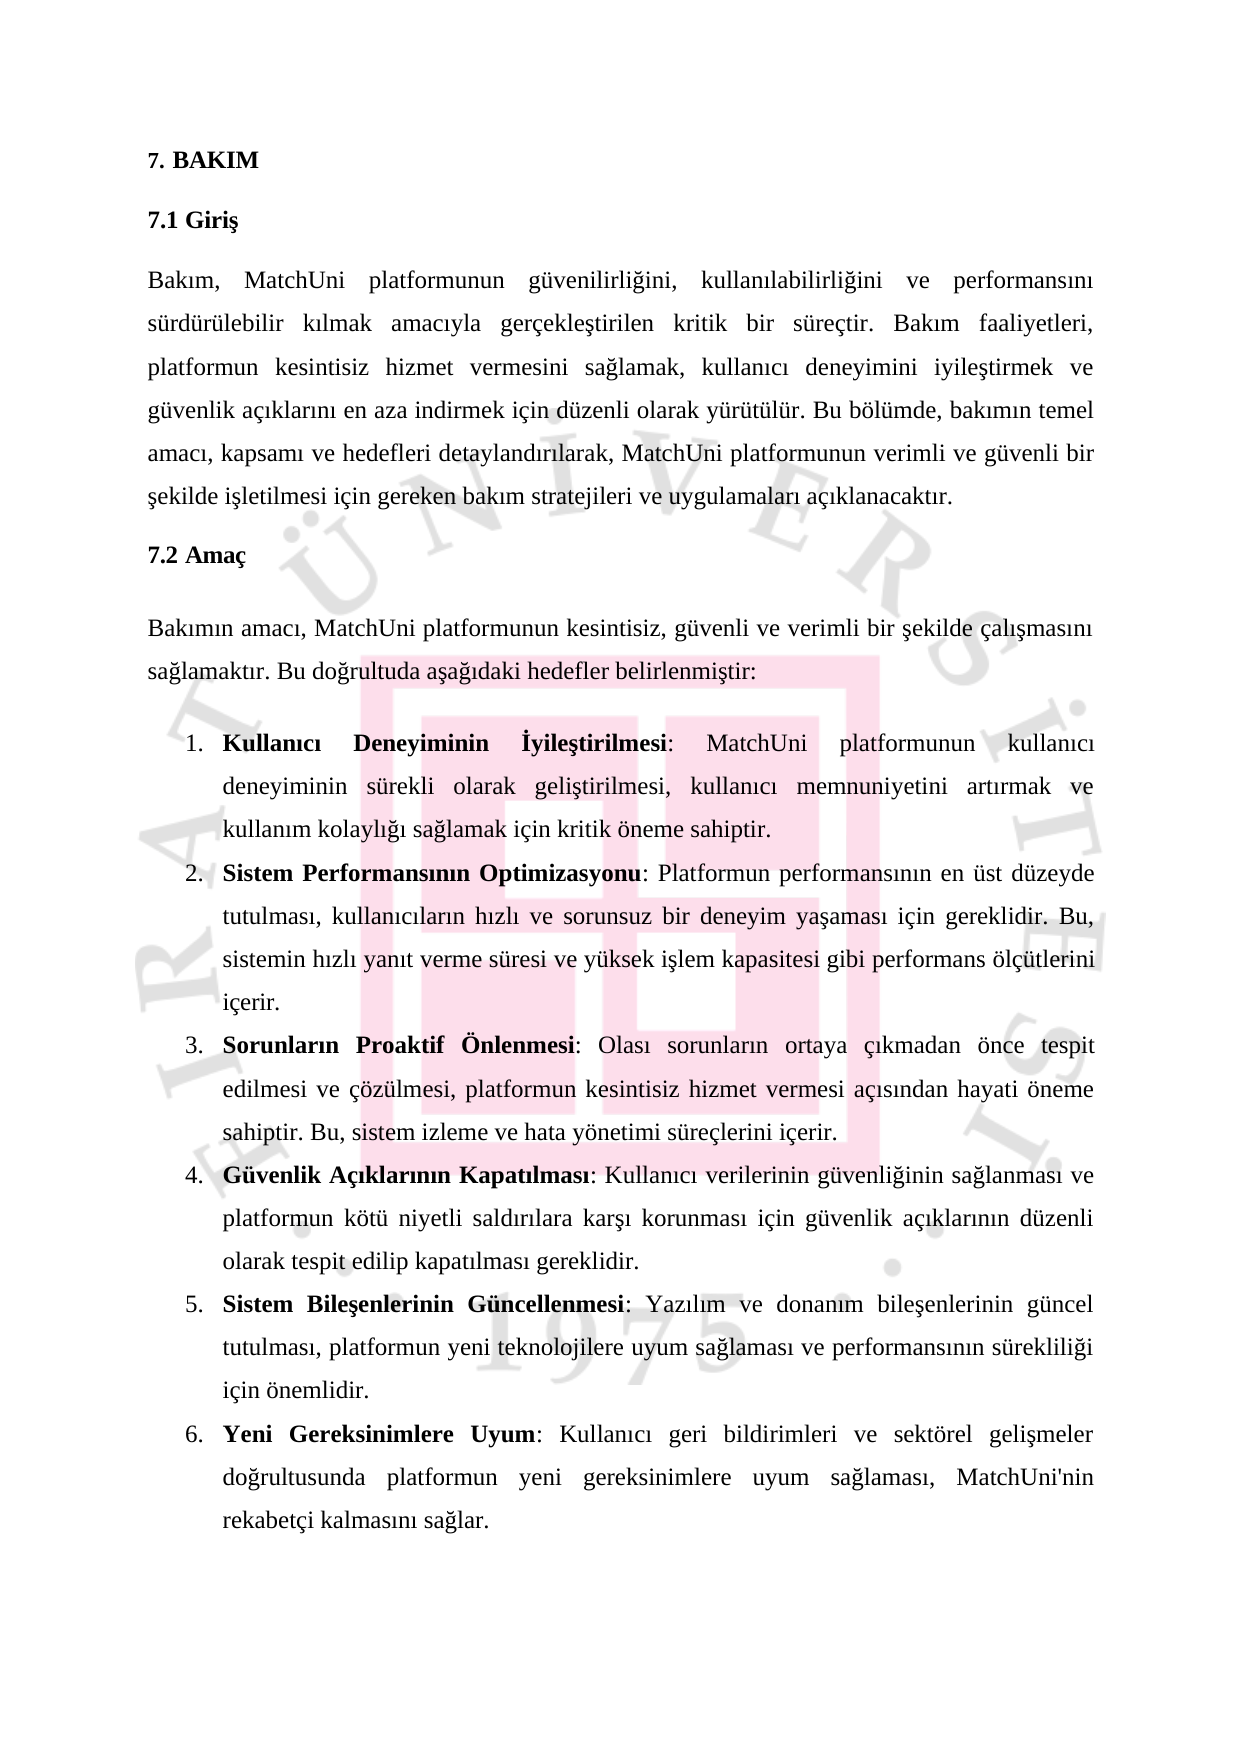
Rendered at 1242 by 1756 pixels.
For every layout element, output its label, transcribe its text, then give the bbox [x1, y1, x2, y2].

list Kullanıcı Deneyiminin İyileştirilmesi: MatchUni platformunun kullanıcı deneyiminin sürekli olarak geliştirilmesi, kullanıcı memnuniyetini artırmak ve kullanım kolaylığı sağlamak için kritik öneme sahiptir. [185, 728, 1095, 843]
list Sistem Performansının Optimizasyonu: Platformun performansının en üst düzeyde tutulması, kullanıcıların hızlı ve sorunsuz bir deneyim yaşaması için gereklidir. Bu, sistemin hızlı yanıt verme süresi ve yüksek işlem kapasitesi gibi performans ölçütlerini içerir. [185, 858, 1095, 1016]
text Bakım, MatchUni platformunun güvenilirliğini, kullanılabilirliğini ve performansını sürdürülebilir kılmak amacıyla gerçekleştirilen kritik bir süreçtir. Bakım faaliyetleri, platformun kesintisiz hizmet vermesini sağlamak, kullanıcı deneyimini iyileştirmek ve güvenlik açıklarını en aza indirmek için düzenli olarak yürütülür. Bu bölümde, bakımın temel amacı, kapsamı ve hedefleri detaylandırılarak, MatchUni platformunun verimli ve güvenli bir şekilde işletilmesi için gereken bakım stratejileri ve uygulamaları açıklanacaktır. [147, 265, 1094, 510]
list Yeni Gereksinimlere Uyum: Kullanıcı geri bildirimleri ve sektörel gelişmeler doğrultusunda platformun yeni gereksinimlere uyum sağlaması, MatchUni'nin rekabetçi kalmasını sağlar. [185, 1419, 1094, 1534]
subtitle Amaç [147, 540, 1117, 569]
text Bakımın amacı, MatchUni platformunun kesintisiz, güvenli ve verimli bir şekilde çalışmasını sağlamaktır. Bu doğrultuda aşağıdaki hedefler belirlenmiştir: [147, 613, 1094, 684]
list Sistem Bileşenlerinin Güncellenmesi: Yazılım ve donanım bileşenlerinin güncel tutulması, platformun yeni teknolojilere uyum sağlaması ve performansının sürekliliği için önemlidir. [185, 1289, 1094, 1404]
list Sorunların Proaktif Önlenmesi: Olası sorunların ortaya çıkmadan önce tespit edilmesi ve çözülmesi, platformun kesintisiz hizmet vermesi açısından hayati öneme sahiptir. Bu, sistem izleme ve hata yönetimi süreçlerini içerir. [185, 1031, 1095, 1146]
subtitle BAKIM [147, 145, 1117, 174]
list Güvenlik Açıklarının Kapatılması: Kullanıcı verilerinin güvenliğinin sağlanması ve platformun kötü niyetli saldırılara karşı korunması için güvenlik açıklarının düzenli olarak tespit edilip kapatılması gereklidir. [185, 1160, 1094, 1275]
subtitle Giriş [147, 205, 1117, 234]
